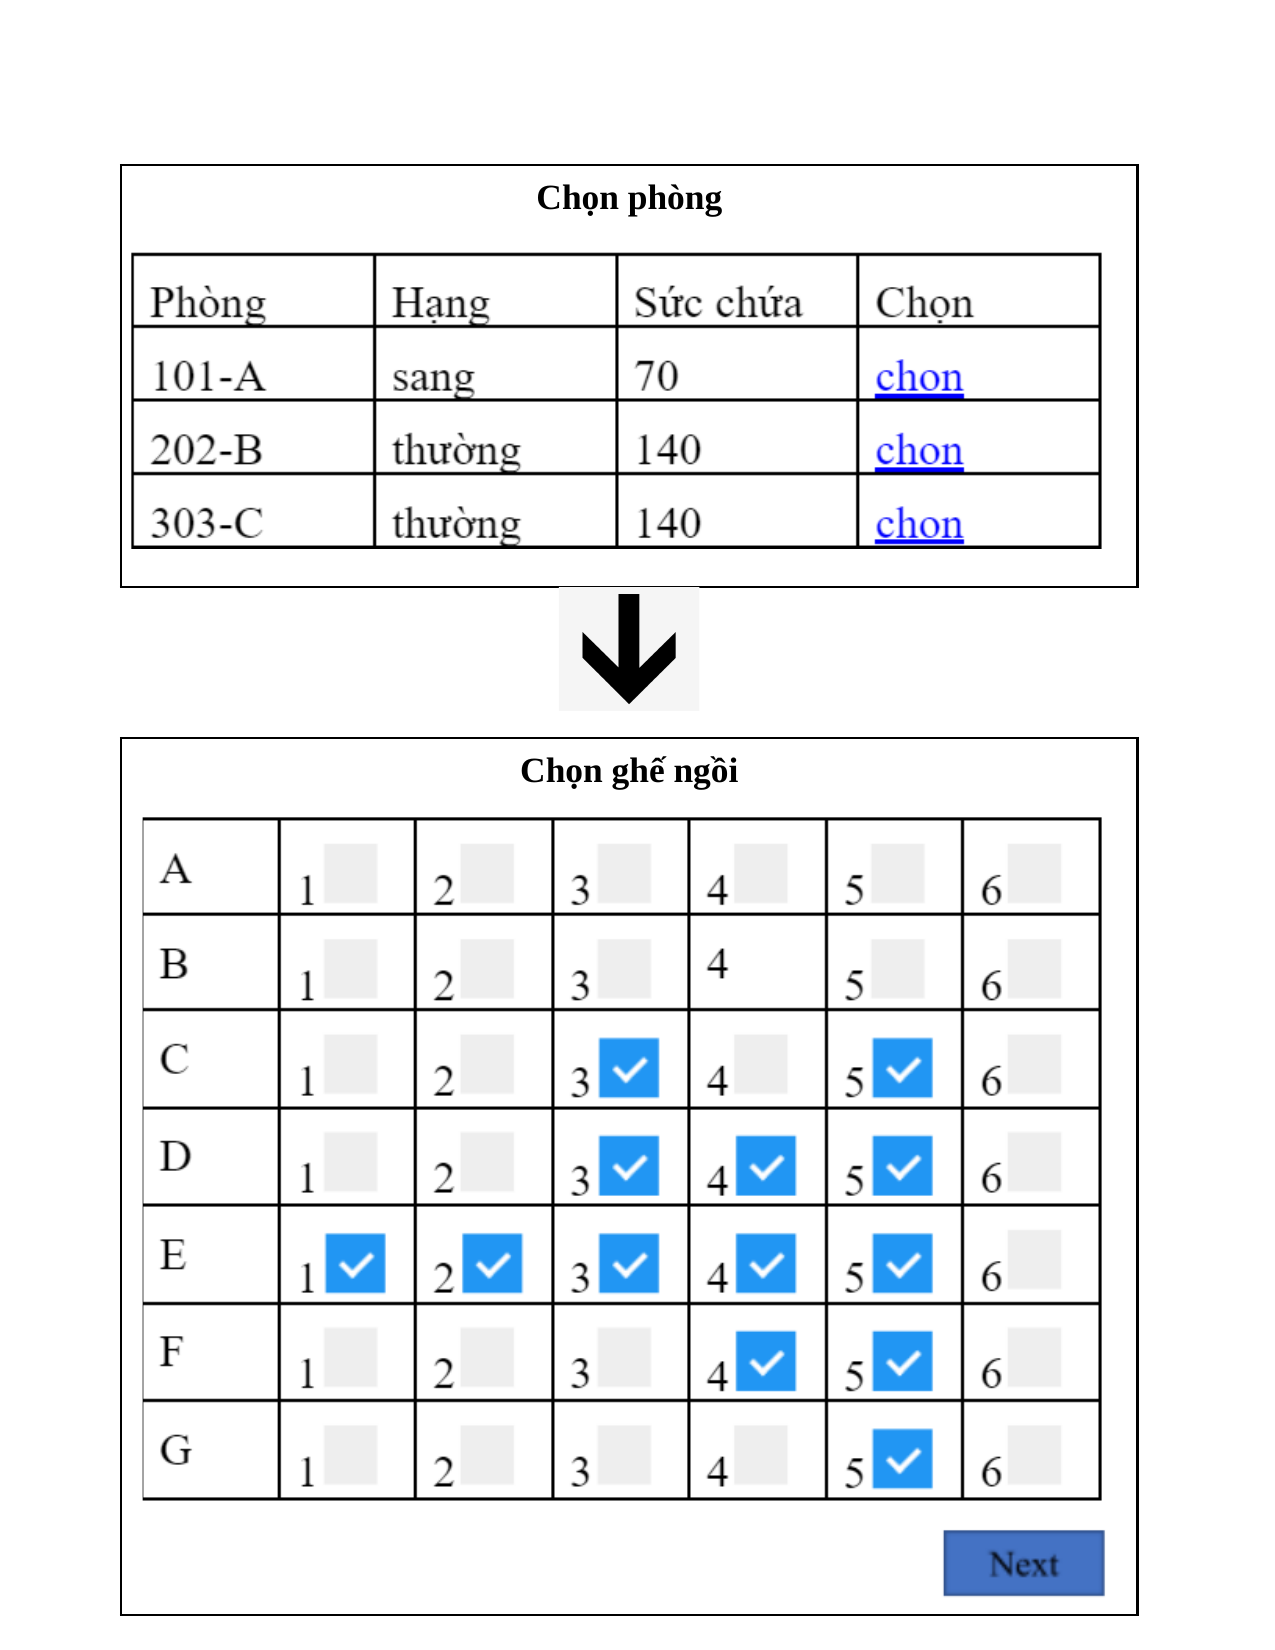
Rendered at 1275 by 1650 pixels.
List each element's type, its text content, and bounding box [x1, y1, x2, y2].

table_header Chọn ghế ngồi [122, 739, 1136, 1614]
picture [142, 816, 1116, 1604]
picture [558, 587, 700, 711]
table_header Chọn phòng [122, 166, 1136, 586]
picture [131, 250, 1105, 549]
